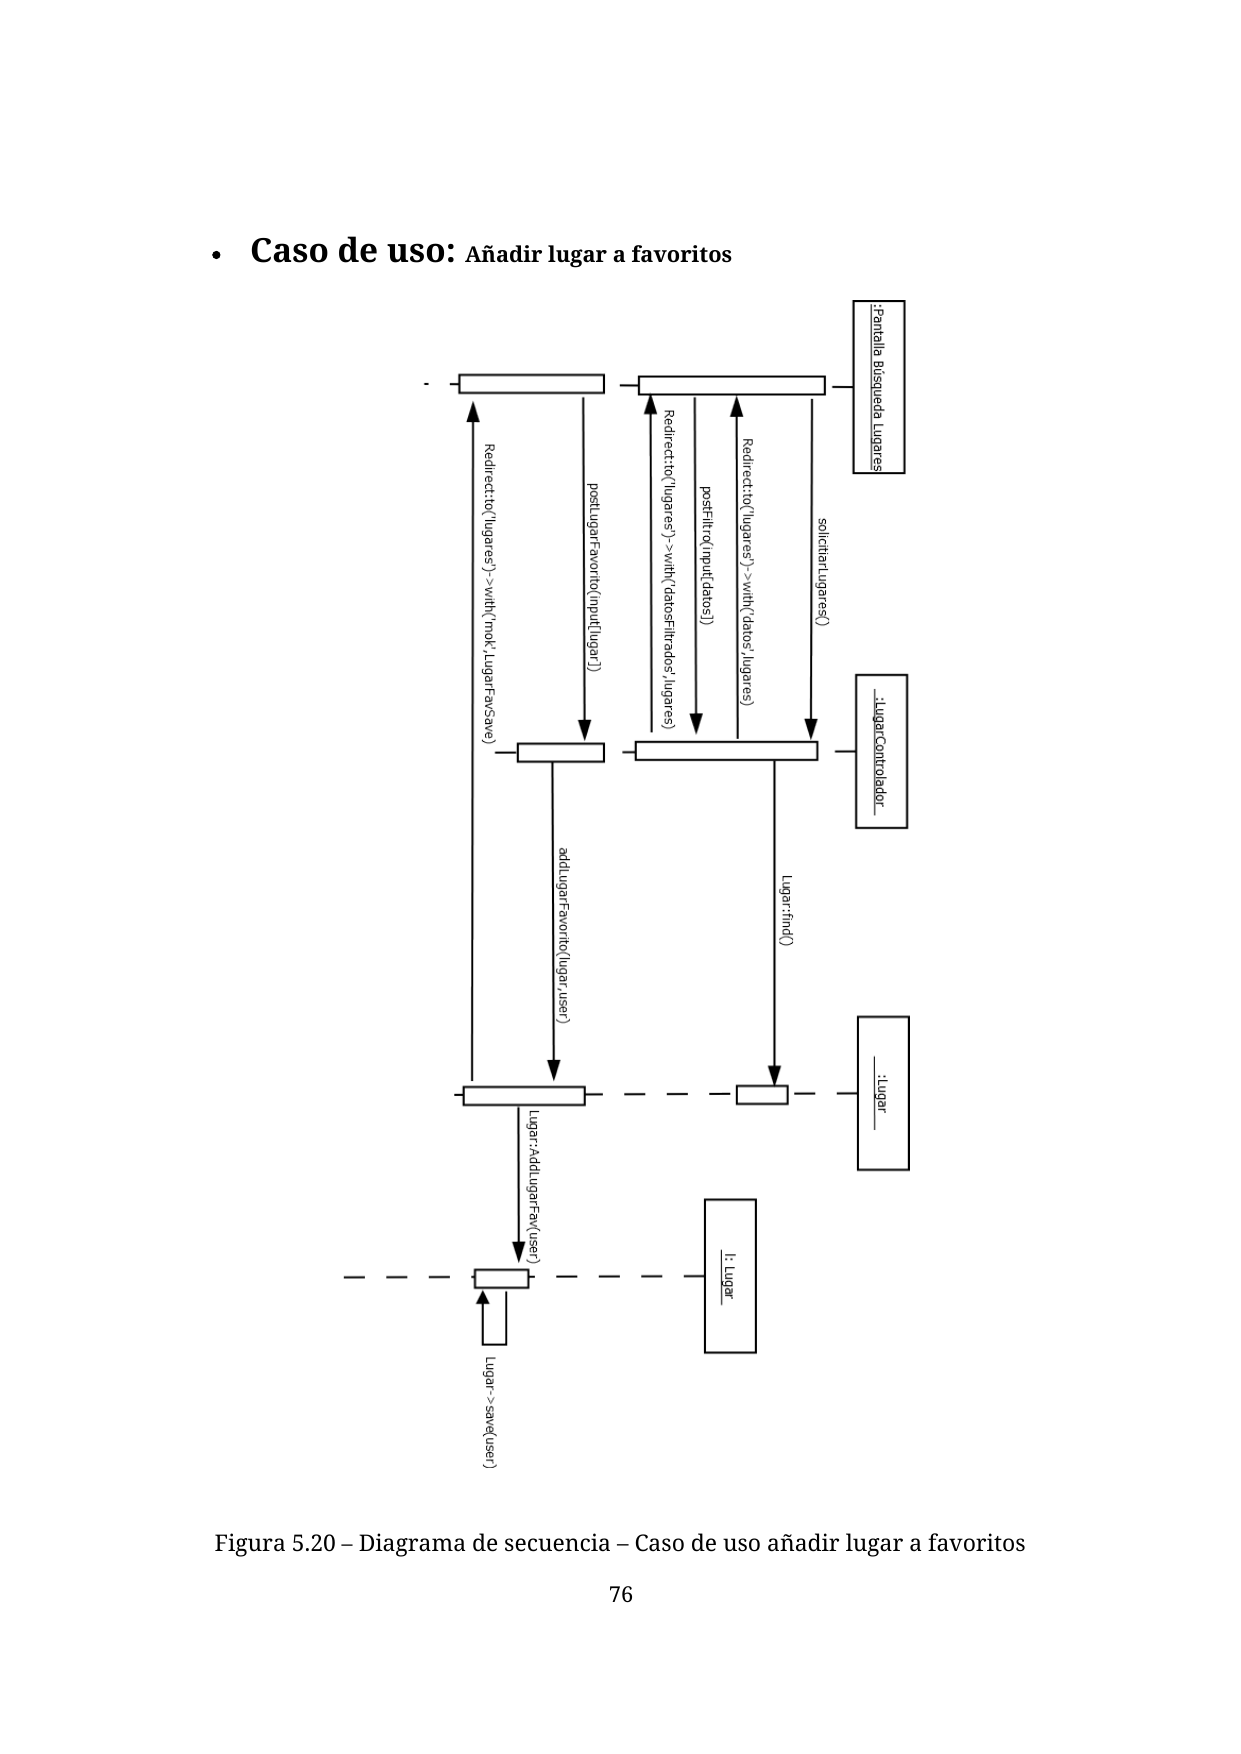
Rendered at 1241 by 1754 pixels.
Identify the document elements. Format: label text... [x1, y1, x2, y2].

text Figura 5.20 – Diagrama de secuencia – Caso de uso añadir lugar a favoritos [175, 1527, 1065, 1558]
list Caso de uso: Añadir lugar a favoritos [212, 227, 1065, 272]
picture [331, 300, 910, 1468]
